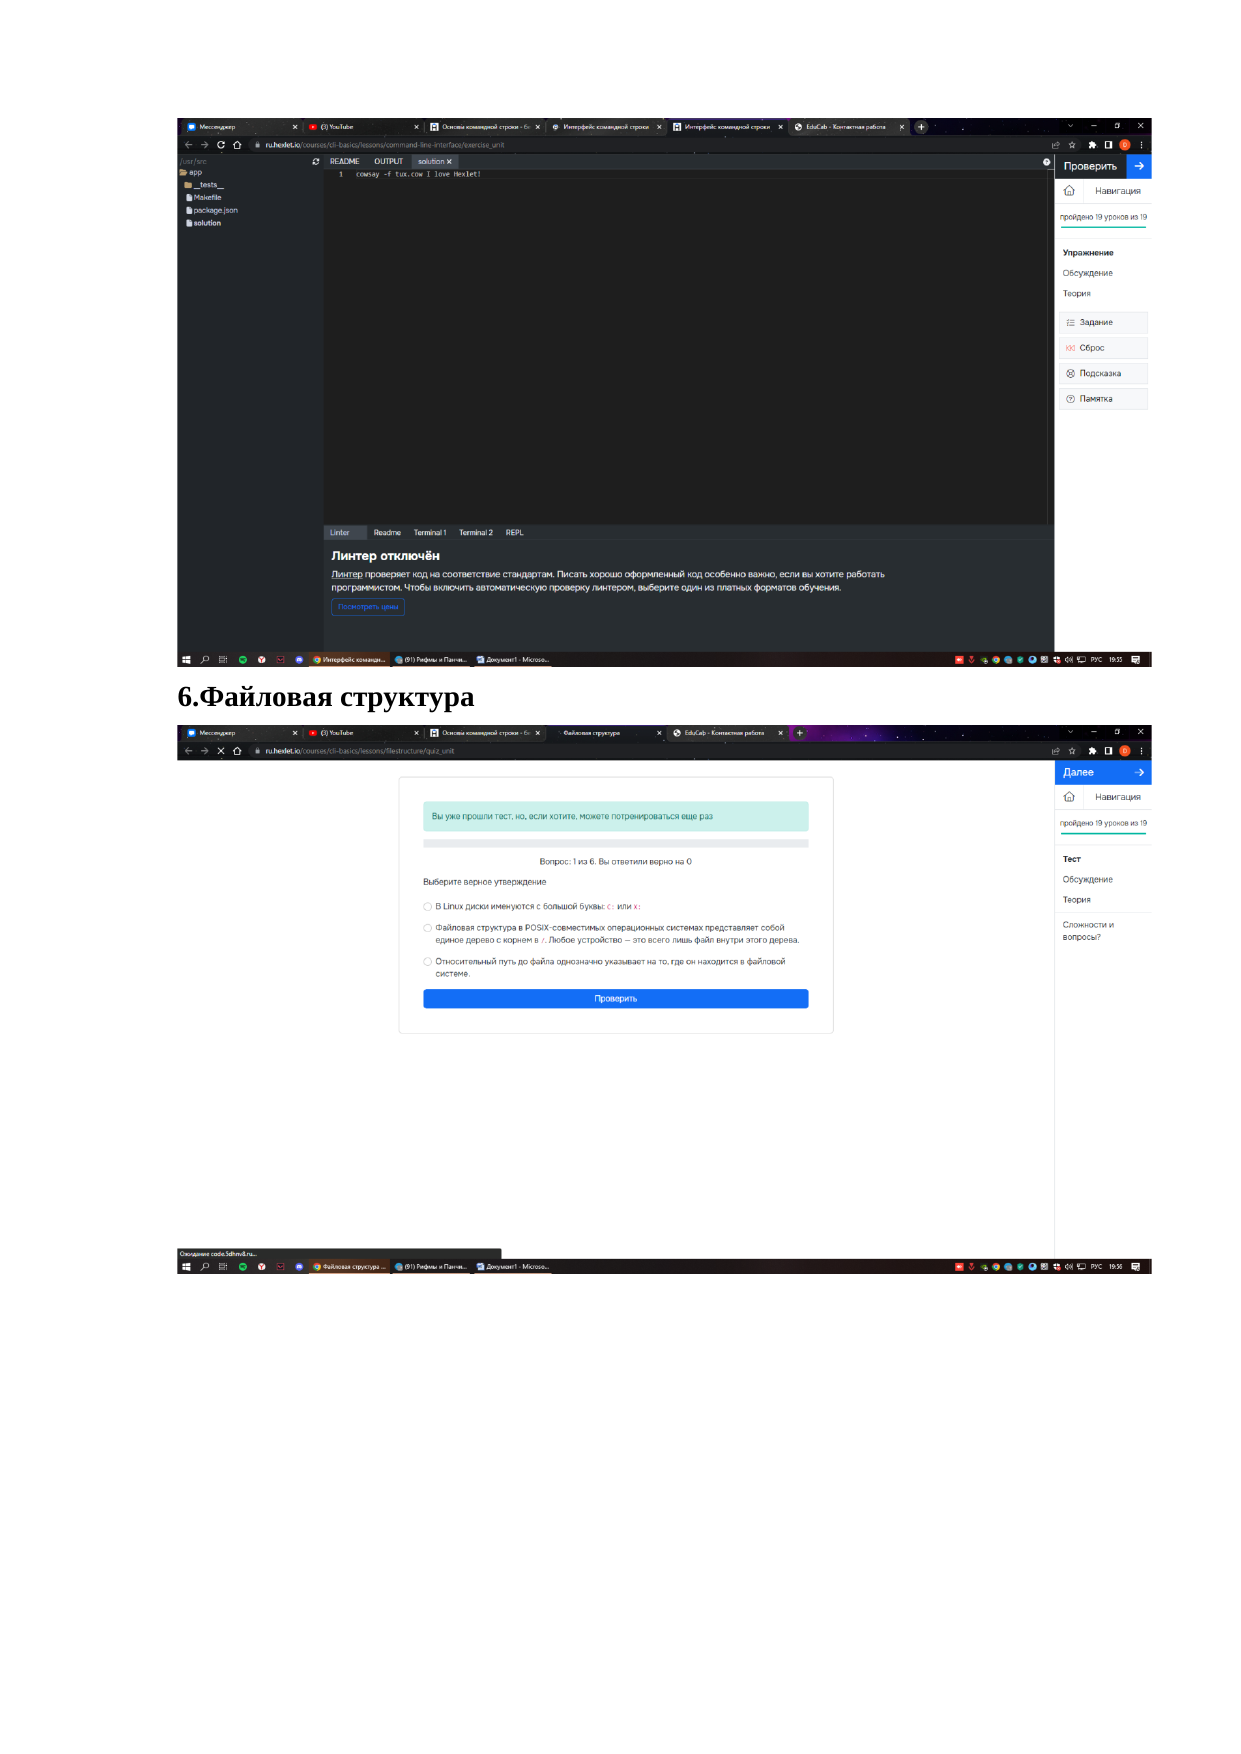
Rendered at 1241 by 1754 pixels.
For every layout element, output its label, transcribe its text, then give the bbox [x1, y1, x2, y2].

picture [177, 118, 1152, 667]
text 6.Файловая структура [177, 679, 1152, 712]
picture [177, 725, 1152, 1274]
